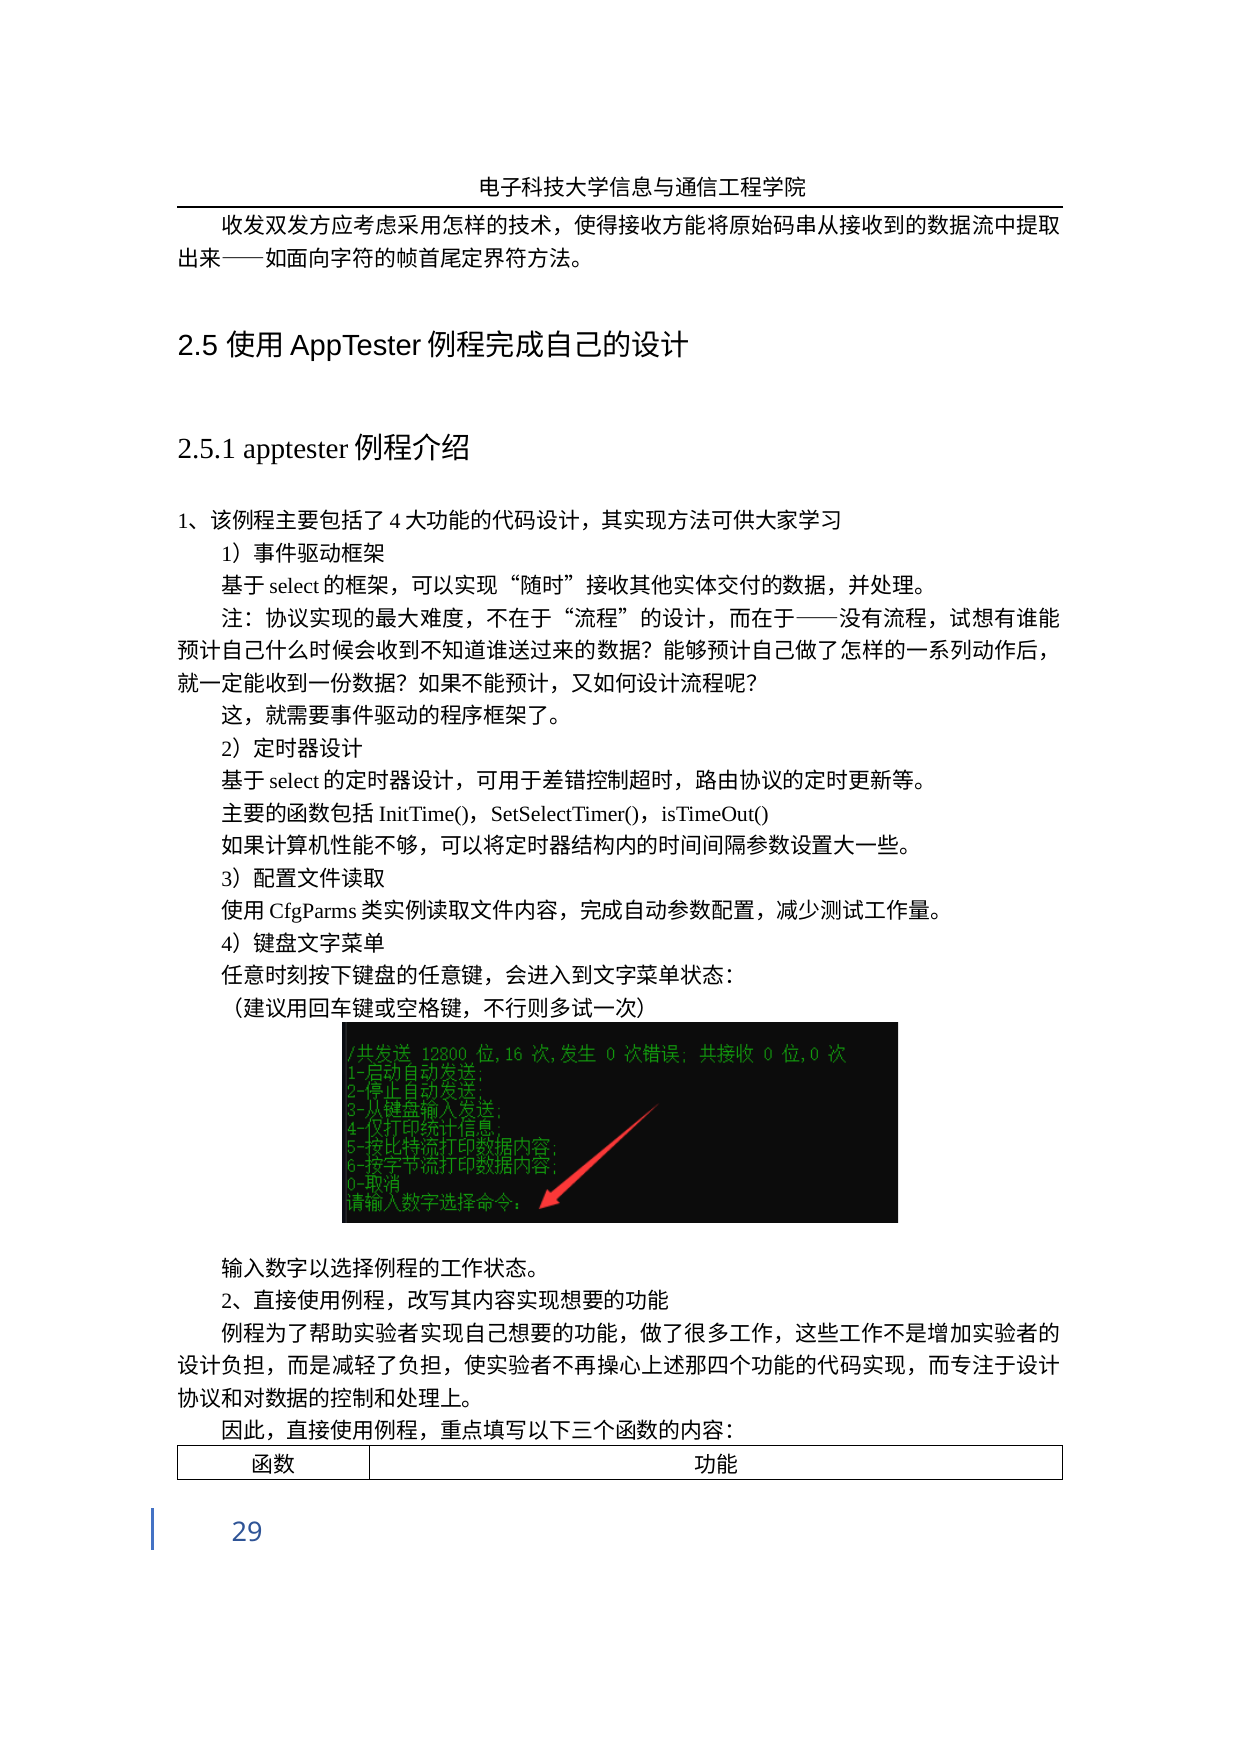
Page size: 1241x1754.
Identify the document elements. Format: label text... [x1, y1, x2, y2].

text 2、直接使用例程，改写其内容实现想要的功能 [177, 1283, 1063, 1315]
text 因此，直接使用例程，重点填写以下三个函数的内容： [177, 1413, 1063, 1445]
text 4）键盘文字菜单 [177, 925, 1063, 958]
text 主要的函数包括InitTime()，SetSelectTimer()，isTimeOut() [177, 795, 1063, 828]
text 注：协议实现的最大难度，不在于“流程”的设计，而在于——没有流程，试想有谁能预计自己什么时候会收到不知道谁送过来的数据？能够预计自己做了怎样的一系列动作后，就一定能收到一份数据？如果不能预计，又如何设计流程呢？ [177, 600, 1063, 698]
text 1、该例程主要包括了4大功能的代码设计，其实现方法可供大家学习 [177, 503, 1063, 535]
text 2）定时器设计 [177, 730, 1063, 763]
text 例程为了帮助实验者实现自己想要的功能，做了很多工作，这些工作不是增加实验者的设计负担，而是减轻了负担，使实验者不再操心上述那四个功能的代码实现，而专注于设计协议和对数据的控制和处理上。 [177, 1315, 1063, 1413]
subtitle 使用AppTester例程完成自己的设计 [177, 310, 1063, 375]
table_header 函数 [178, 1446, 369, 1479]
text 任意时刻按下键盘的任意键，会进入到文字菜单状态： [177, 958, 1063, 990]
text 3）配置文件读取 [177, 860, 1063, 893]
picture [342, 1022, 899, 1223]
text 1）事件驱动框架 [177, 535, 1063, 568]
text 基于select的框架，可以实现“随时”接收其他实体交付的数据，并处理。 [177, 568, 1063, 600]
subtitle apptester例程介绍 [177, 413, 1063, 478]
text 收发双发方应考虑采用怎样的技术，使得接收方能将原始码串从接收到的数据流中提取出来——如面向字符的帧首尾定界符方法。 [177, 208, 1063, 273]
table_header 功能 [370, 1446, 1062, 1479]
text 如果计算机性能不够，可以将定时器结构内的时间间隔参数设置大一些。 [177, 828, 1063, 860]
text 使用CfgParms类实例读取文件内容，完成自动参数配置，减少测试工作量。 [177, 893, 1063, 925]
text （建议用回车键或空格键，不行则多试一次） [177, 990, 1063, 1023]
text 基于select的定时器设计，可用于差错控制超时，路由协议的定时更新等。 [177, 763, 1063, 795]
text 这，就需要事件驱动的程序框架了。 [177, 698, 1063, 730]
text 输入数字以选择例程的工作状态。 [177, 1250, 1063, 1283]
